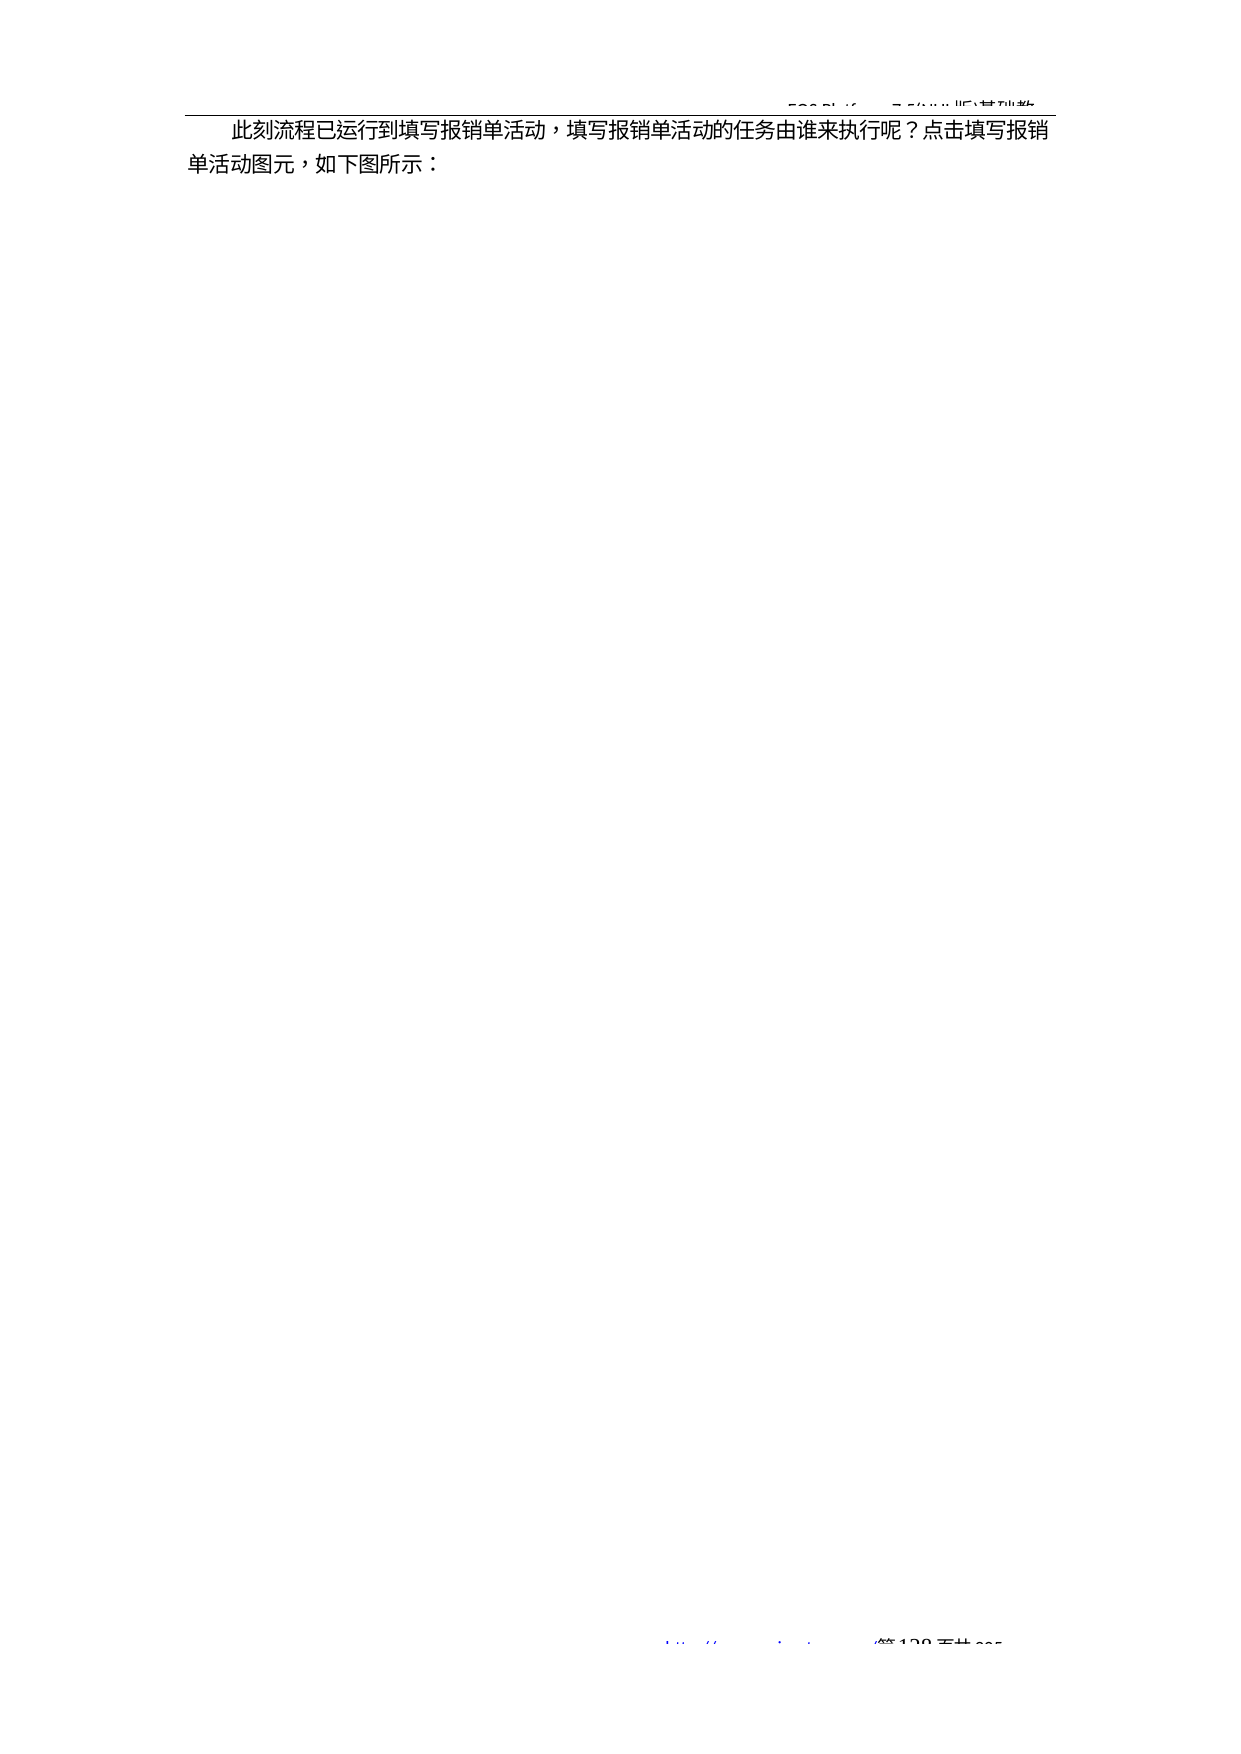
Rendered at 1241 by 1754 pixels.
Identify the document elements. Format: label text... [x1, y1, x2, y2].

text 此刻流程已运行到填写报销单活动，填写报销单活动的任务由谁来执行呢？点击填写报销单活动图元，如下图所示： [187, 114, 1054, 178]
